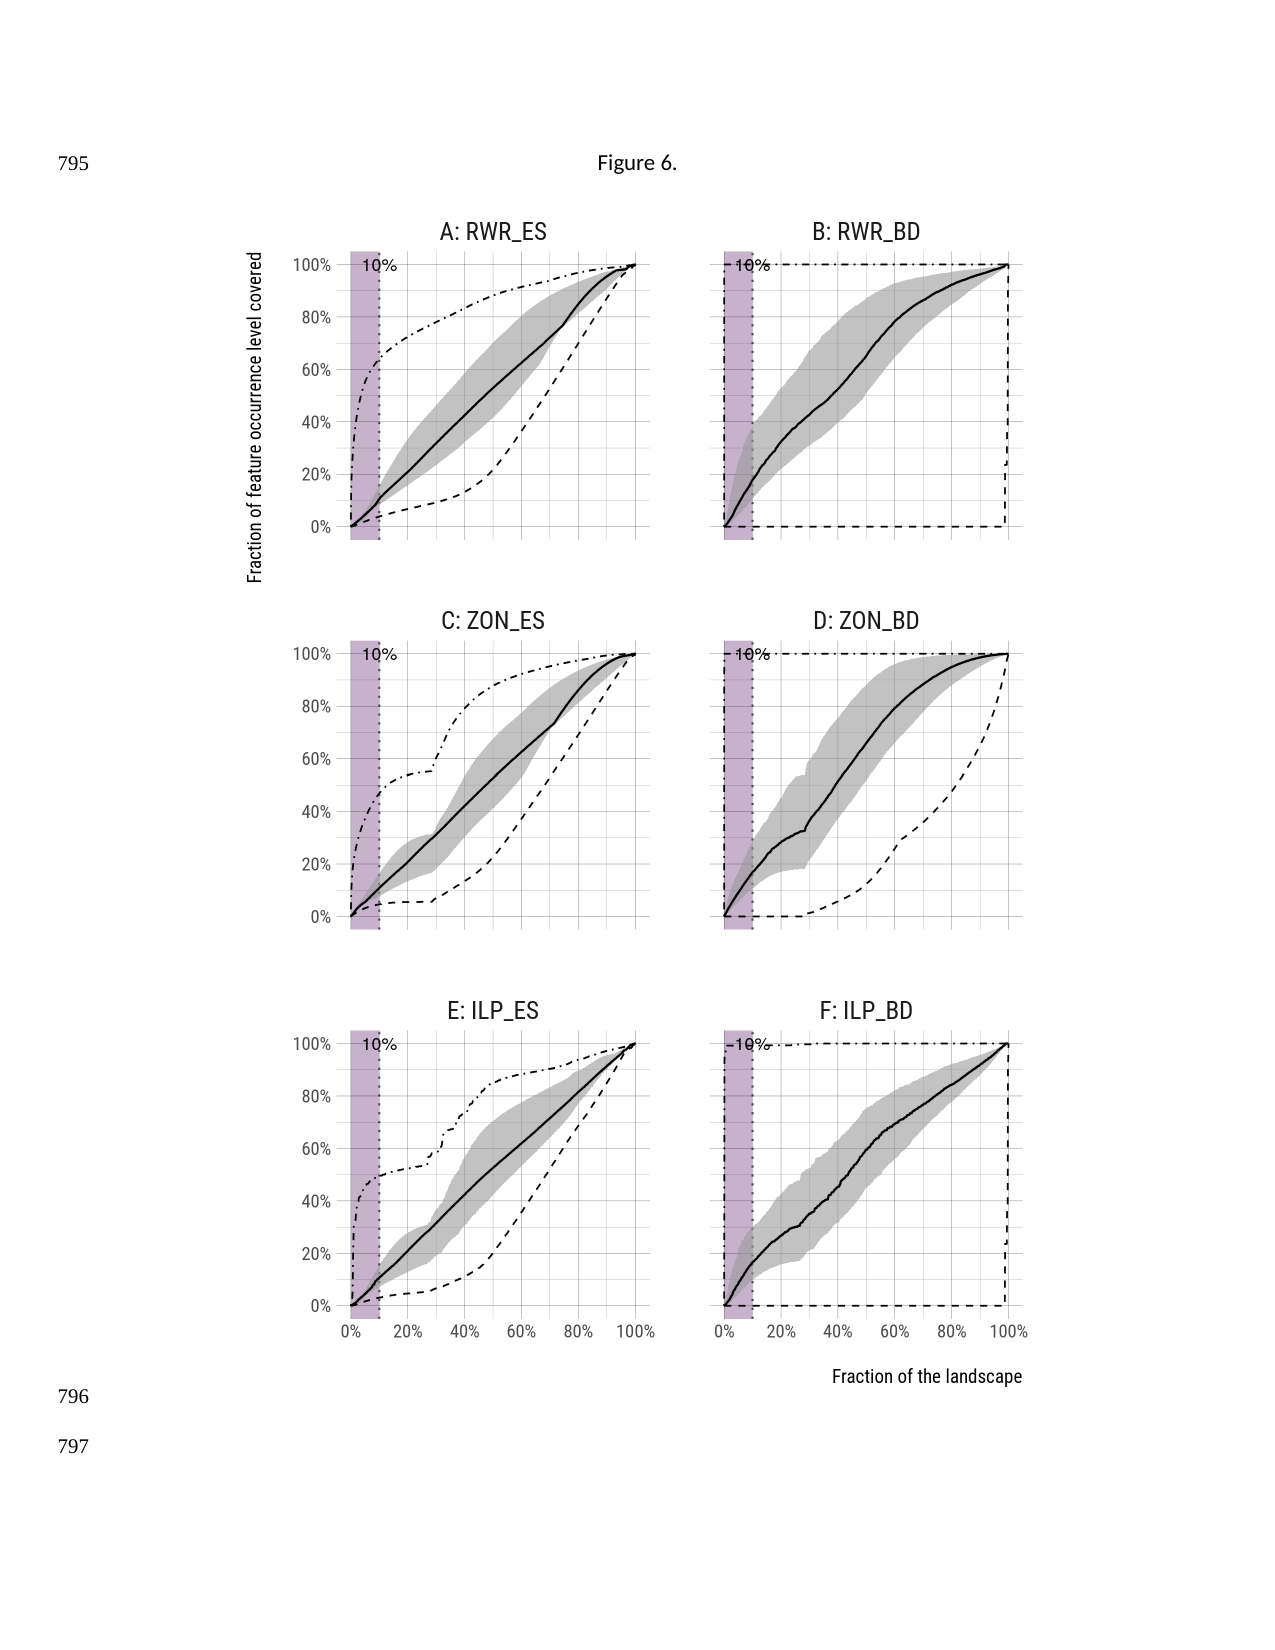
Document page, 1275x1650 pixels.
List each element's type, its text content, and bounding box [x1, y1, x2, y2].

picture [244, 203, 1031, 1404]
text Figure 6. [118, 148, 1157, 176]
